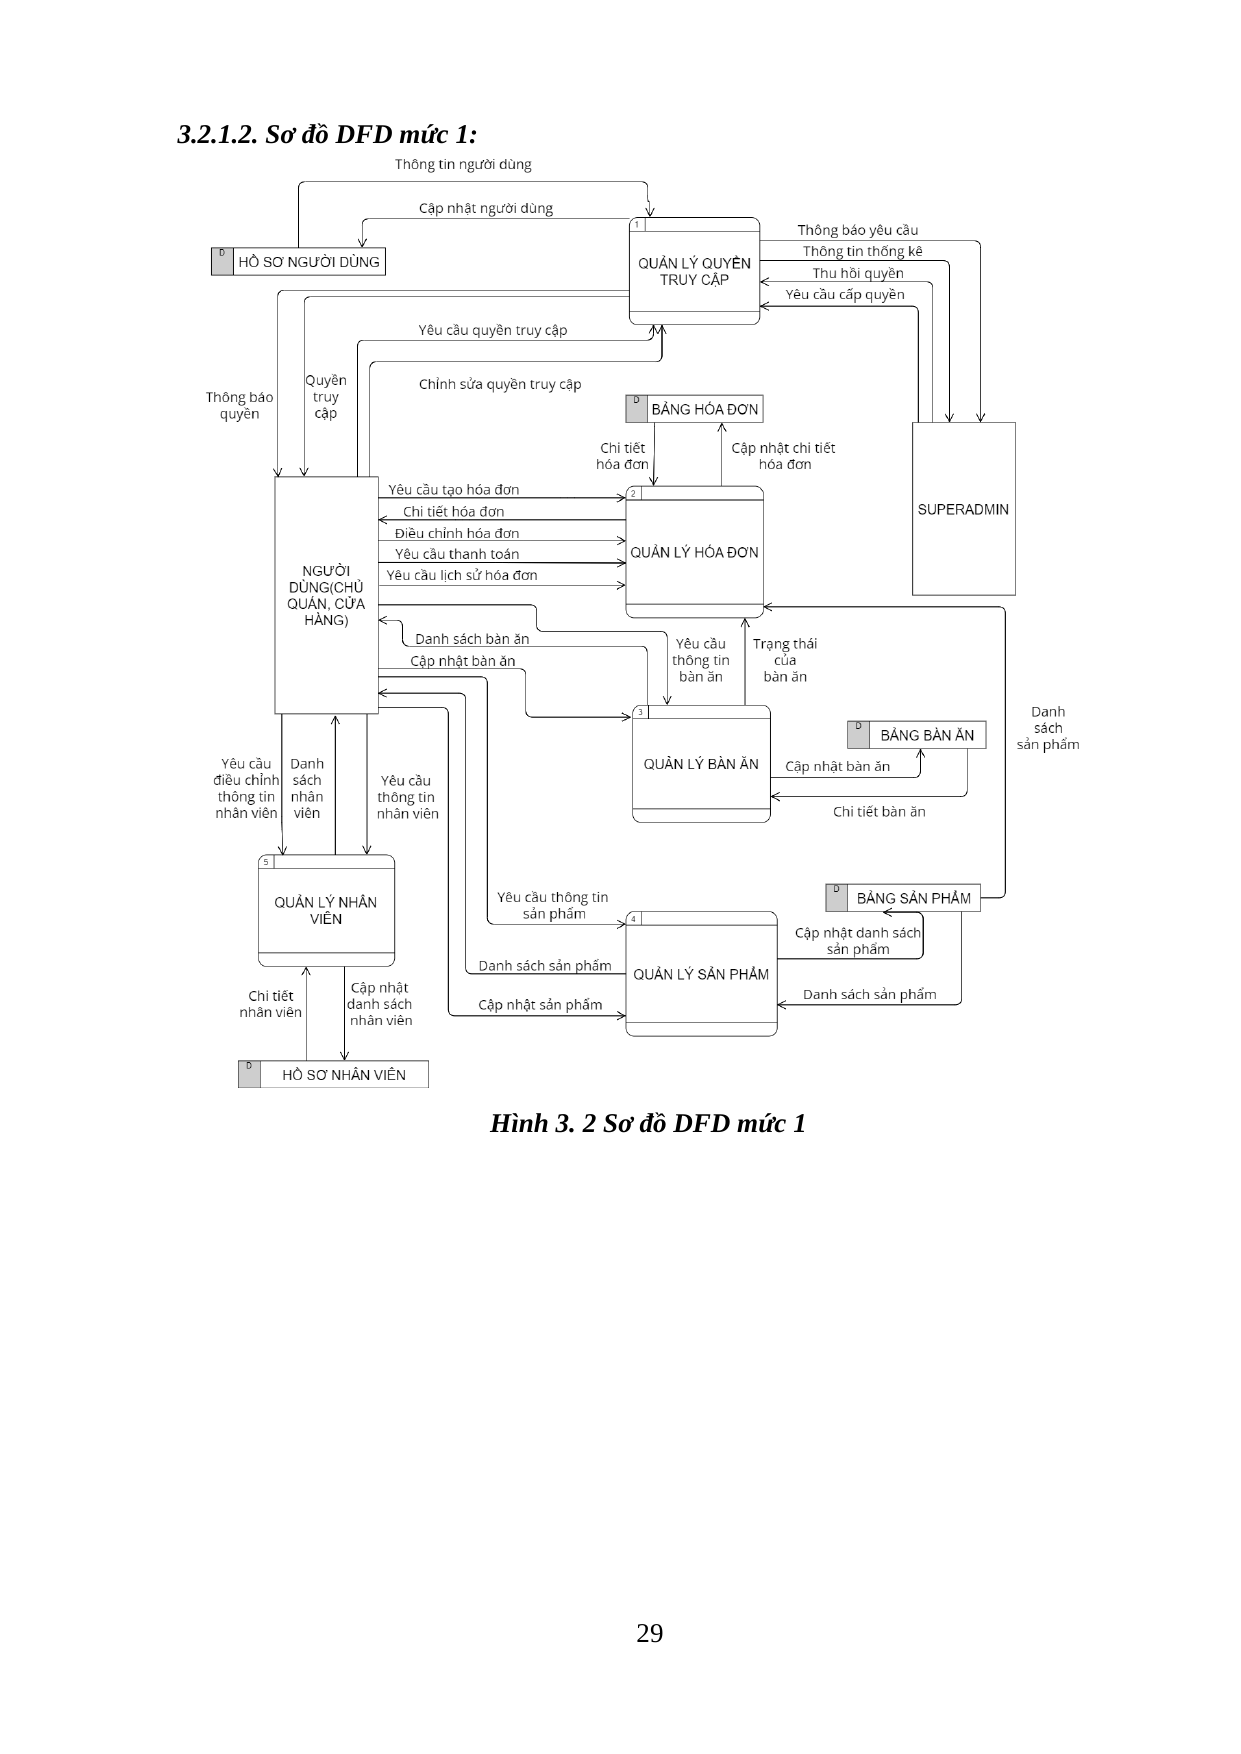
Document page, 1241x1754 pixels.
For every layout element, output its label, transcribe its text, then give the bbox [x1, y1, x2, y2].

subtitle 3.2.1.2. Sơ đồ DFD mức 1: [177, 118, 1122, 149]
picture [204, 151, 1095, 1088]
text Hình 3. 2 Sơ đồ DFD mức 1 [177, 1107, 1122, 1138]
